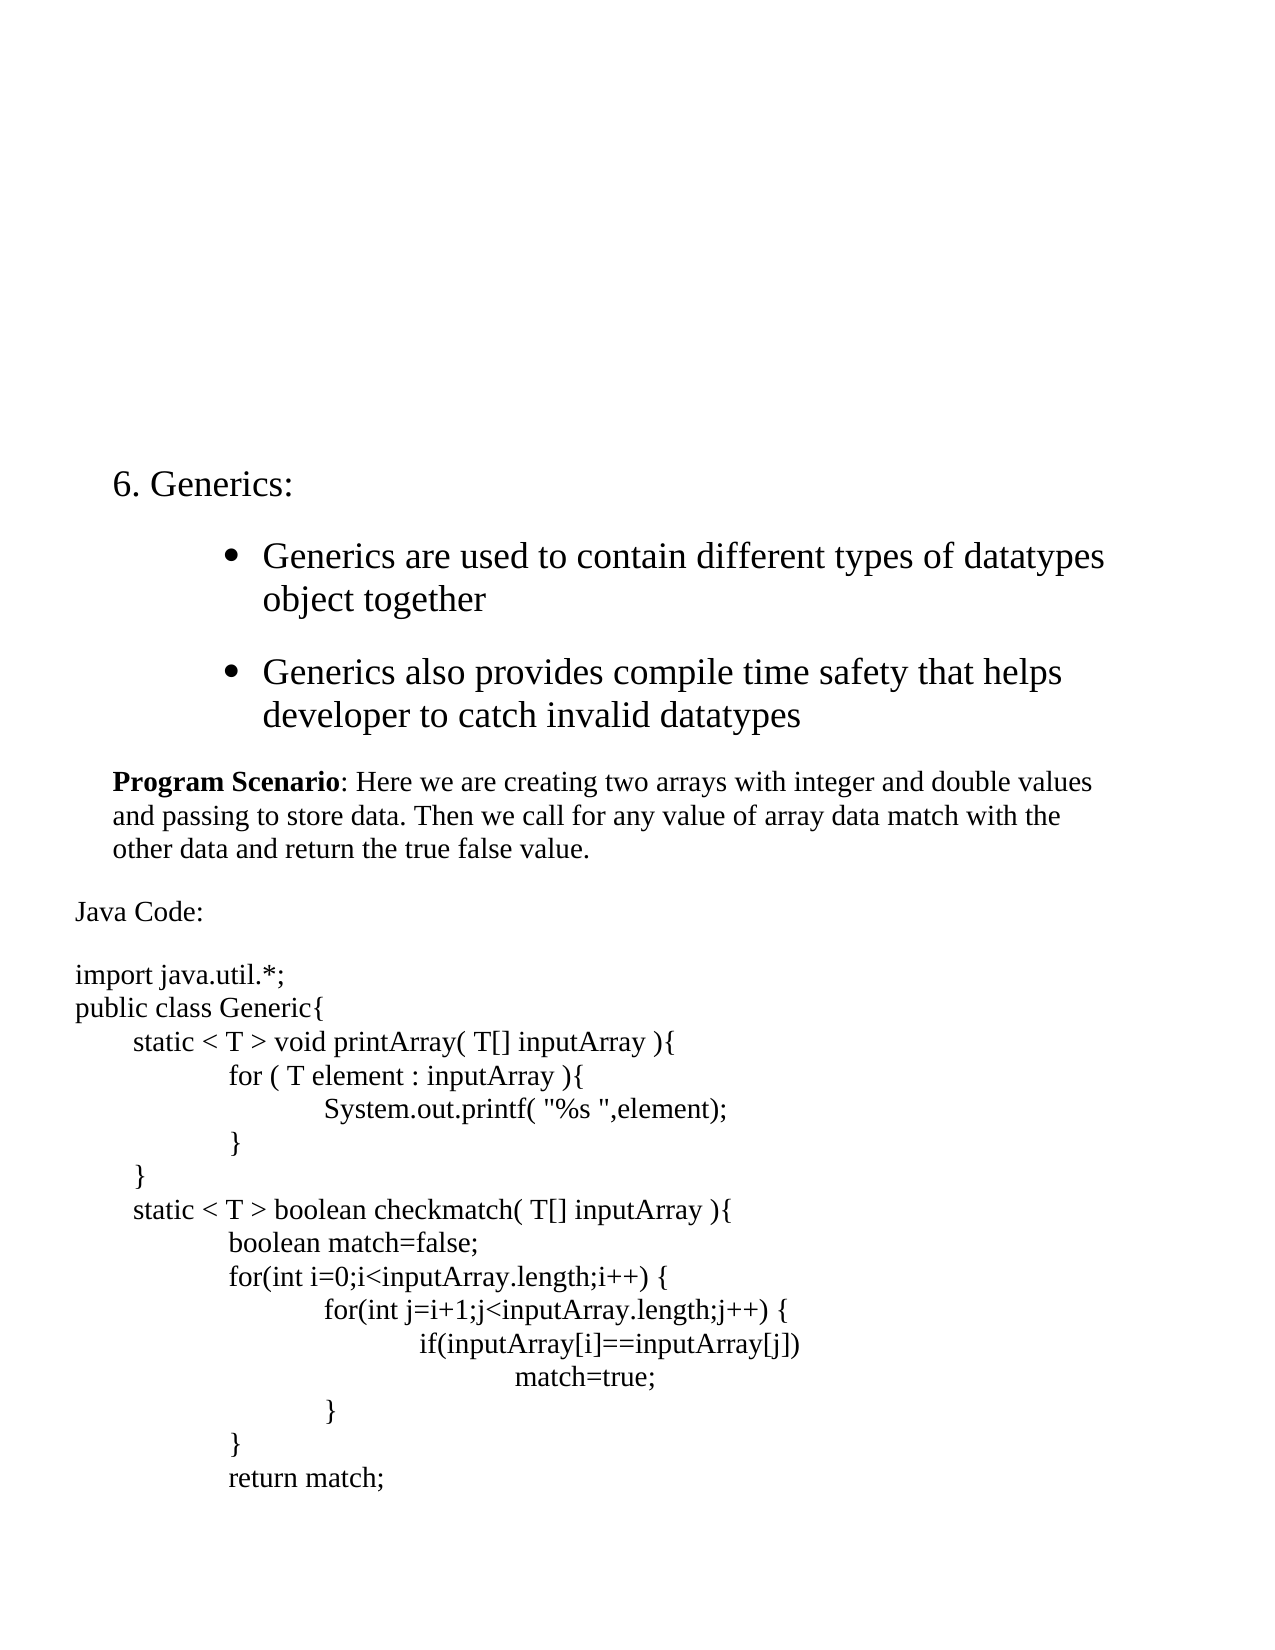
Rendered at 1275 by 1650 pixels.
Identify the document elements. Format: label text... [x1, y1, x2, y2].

text if(inputArray[i]==inputArray[j]) [75, 1326, 1125, 1359]
text } [75, 1393, 1125, 1427]
list Generics are used to contain different types of datatypes object together [225, 534, 1125, 620]
text boolean match=false; [75, 1225, 1125, 1259]
text for ( T element : inputArray ){ [75, 1058, 1125, 1091]
text } [75, 1427, 1125, 1460]
text } [75, 1158, 1125, 1192]
text for(int i=0;i<inputArray.length;i++) { [75, 1259, 1125, 1292]
text Program Scenario: Here we are creating two arrays with integer and double values and passing to store data. Then we call for any value of array data match with the other data and return the true false value. [112, 764, 1125, 865]
text static < T > boolean checkmatch( T[] inputArray ){ [75, 1192, 1125, 1225]
text for(int j=i+1;j<inputArray.length;j++) { [75, 1292, 1125, 1326]
text System.out.printf( "%s ",element); [75, 1091, 1125, 1125]
text Java Code: [75, 894, 1125, 928]
text } [75, 1125, 1125, 1158]
text public class Generic{ [75, 991, 1125, 1024]
text match=true; [75, 1359, 1125, 1393]
text return match; [75, 1460, 1125, 1494]
list Generics also provides compile time safety that helps developer to catch invalid datatypes [225, 649, 1125, 735]
list Generics: [112, 461, 1125, 504]
text static < T > void printArray( T[] inputArray ){ [75, 1024, 1125, 1058]
text import java.util.*; [75, 957, 1125, 991]
